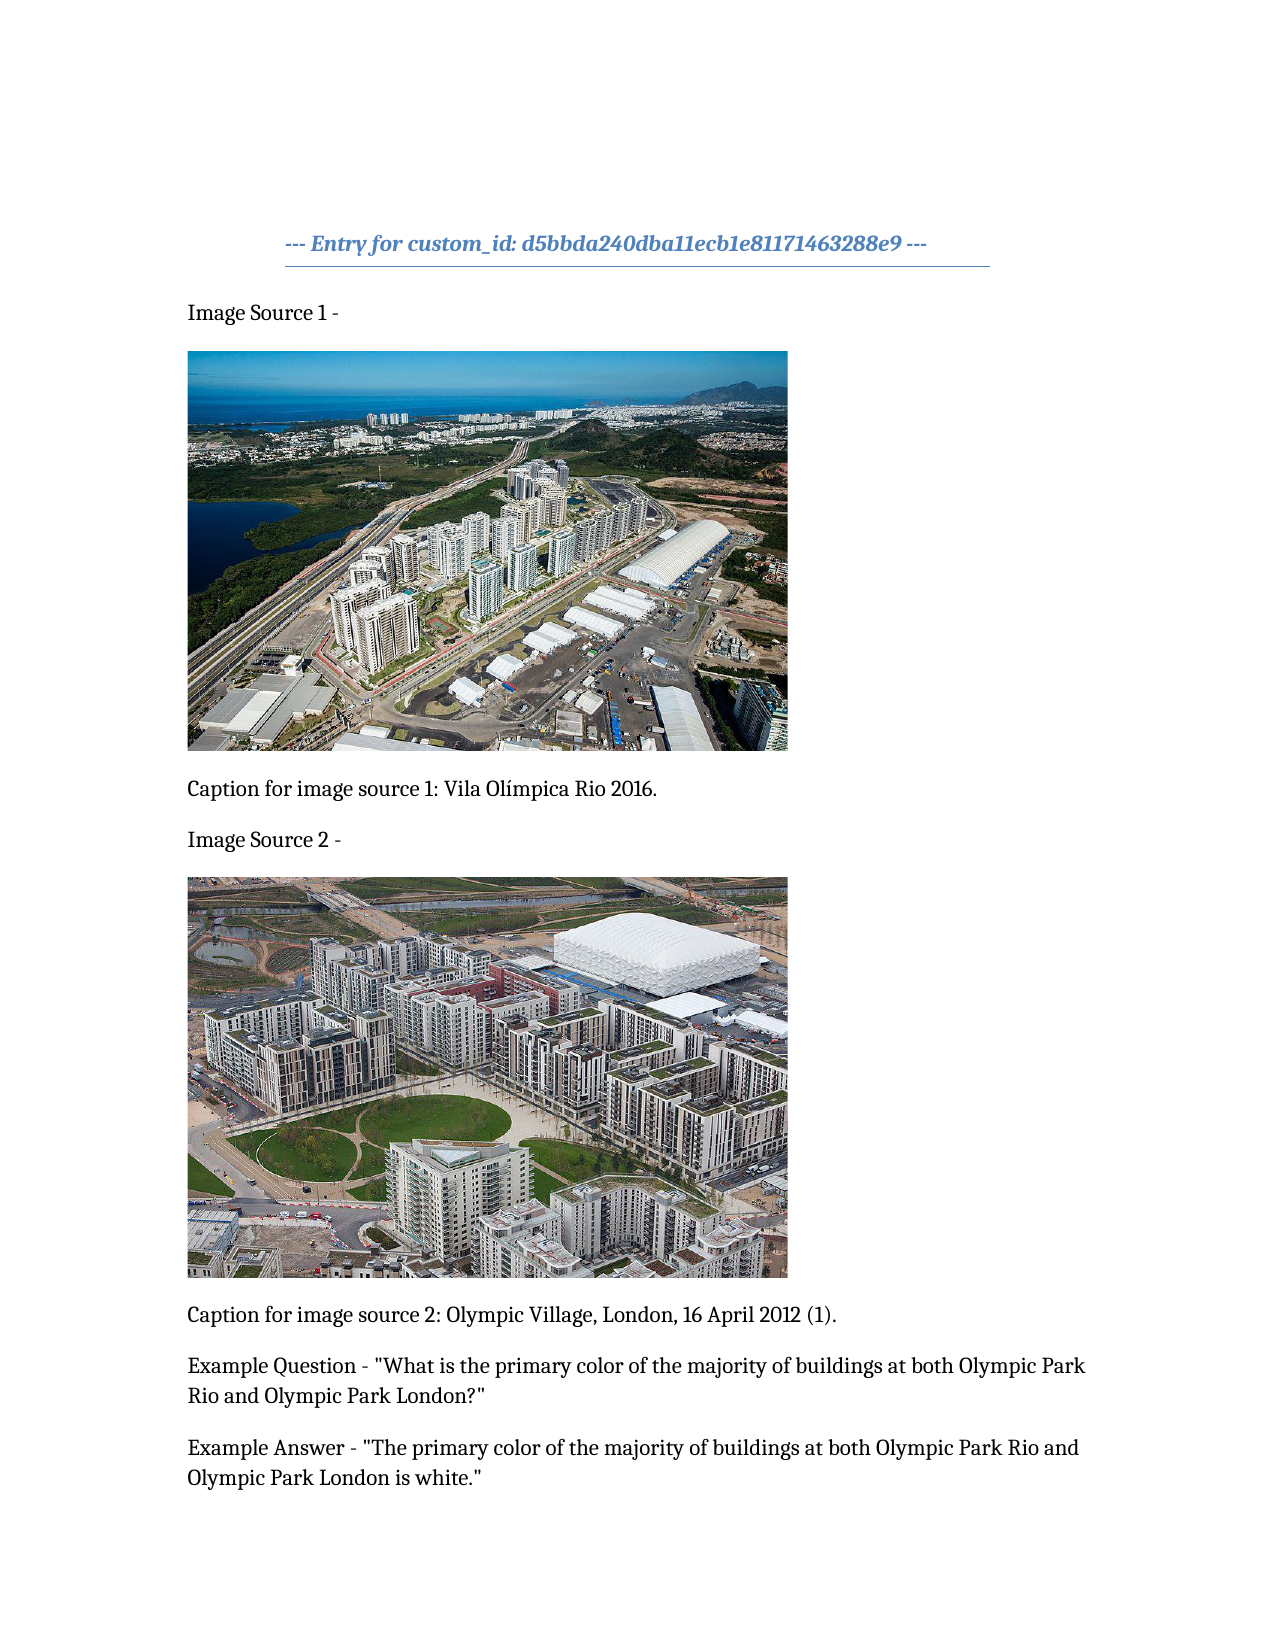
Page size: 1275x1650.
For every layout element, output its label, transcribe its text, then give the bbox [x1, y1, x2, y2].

picture [187, 877, 788, 1278]
text Example Question - "What is the primary color of the majority of buildings at both Olympic Park Rio and Olympic Park London?" [187, 1353, 1087, 1410]
text Caption for image source 2: Olympic Village, London, 16 April 2012 (1). [187, 1302, 1087, 1328]
text Image Source 1 - [187, 300, 1087, 326]
picture [187, 351, 788, 751]
text --- Entry for custom_id: d5bbda240dba11ecb1e81171463288e9 --- [285, 231, 990, 266]
text Caption for image source 1: Vila Olímpica Rio 2016. [187, 776, 1087, 802]
picture [187, 396, 216, 400]
text Image Source 2 - [187, 827, 1087, 853]
text Example Answer - "The primary color of the majority of buildings at both Olympic Park Rio and Olympic Park London is white." [187, 1434, 1087, 1491]
